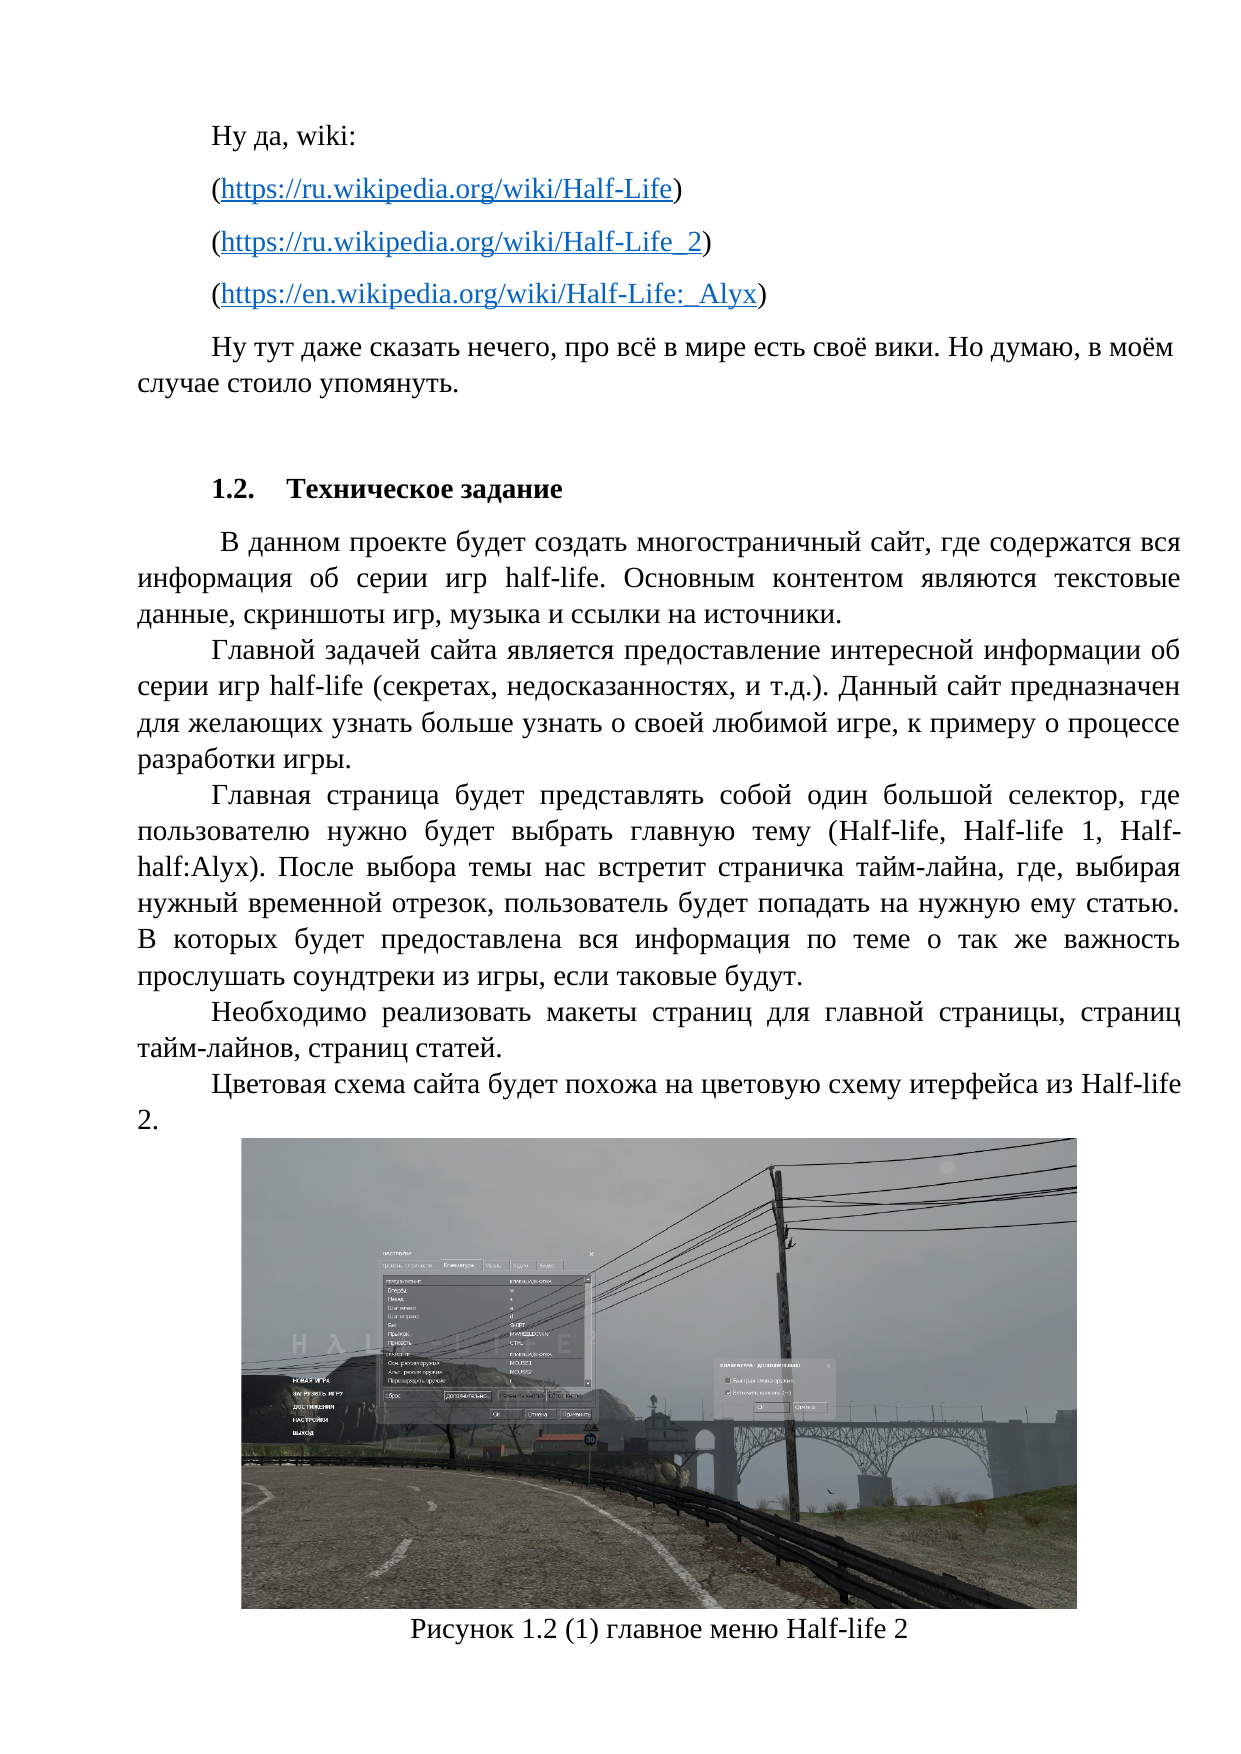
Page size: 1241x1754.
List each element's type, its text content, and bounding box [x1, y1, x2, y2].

text Необходимо реализовать макеты страниц для главной страницы, страниц тайм-лайнов, страниц статей. [137, 994, 1181, 1063]
text (https://en.wikipedia.org/wiki/Half-Life:_Alyx) [137, 277, 1181, 310]
text Цветовая схема сайта будет похожа на цветовую схему итерфейса из Half-life 2. [137, 1066, 1181, 1136]
text (https://ru.wikipedia.org/wiki/Half-Life_2) [137, 224, 1181, 257]
text Ну тут даже сказать нечего, про всё в мире есть своё вики. Но думаю, в моём случае стоило упомянуть. [137, 329, 1181, 399]
text Главной задачей сайта является предоставление интересной информации об серии игр half-life (секретах, недосказанностях, и т.д.). Данный сайт предназначен для желающих узнать больше узнать о своей любимой игре, к примеру о процессе разработки игры. [137, 632, 1181, 774]
text (https://ru.wikipedia.org/wiki/Half-Life) [137, 171, 1181, 204]
text В данном проекте будет создать многостраничный сайт, где содержатся вся информация об серии игр half-life. Основным контентом являются текстовые данные, скриншоты игр, музыка и ссылки на источники. [137, 524, 1181, 630]
text Главная страница будет представлять собой один большой селектор, где пользователю нужно будет выбрать главную тему (Half-life, Half-life 1, Half-half:Alyx). После выбора темы нас встретит страничка тайм-лайна, где, выбирая нужный временной отрезок, пользователь будет попадать на нужную ему статью. В которых будет предоставлена вся информация по теме о так же важность прослушать соундтреки из игры, если таковые будут. [137, 777, 1181, 991]
text Ну да, wiki: [137, 118, 1181, 152]
picture [241, 1138, 1077, 1609]
text Рисунок 1.2 (1) главное меню Half-life 2 [137, 1611, 1181, 1644]
list Техническое задание [211, 471, 1181, 505]
